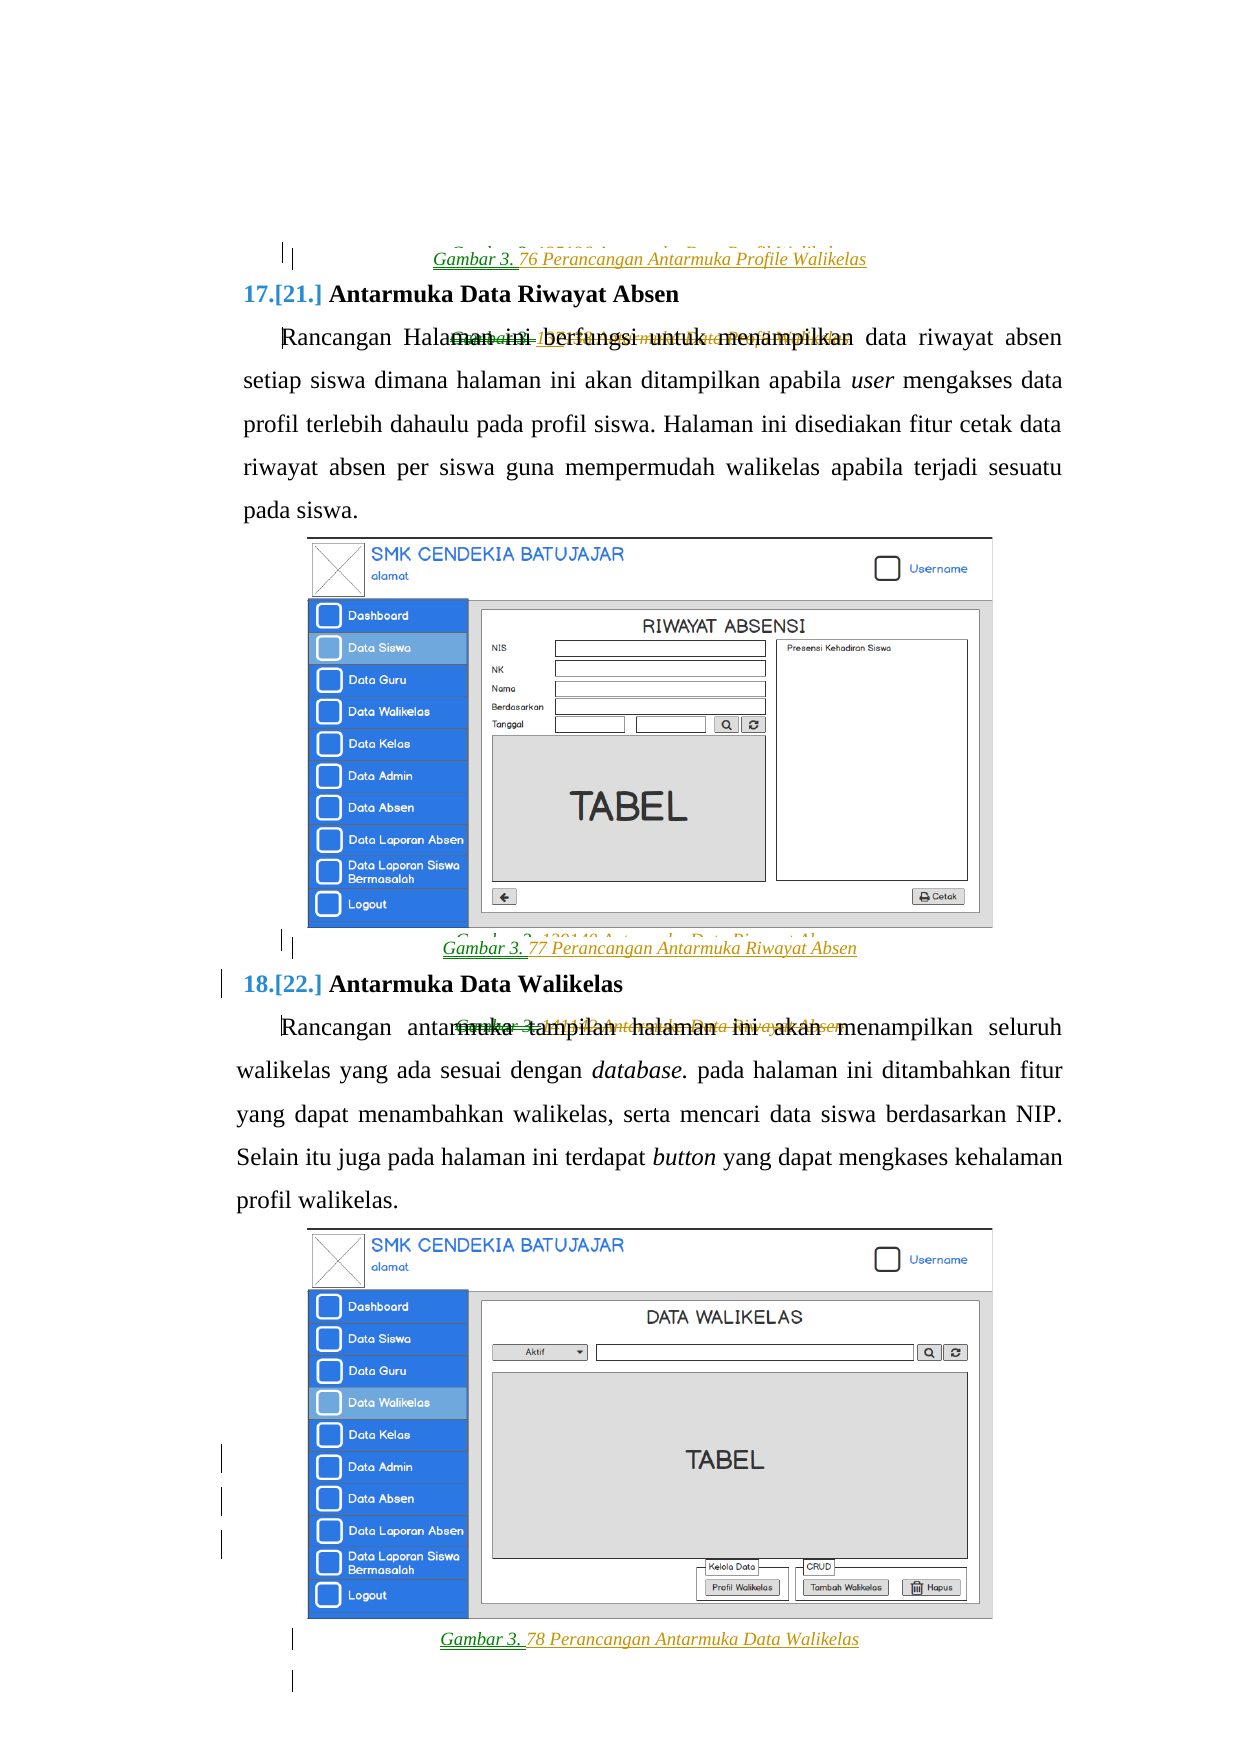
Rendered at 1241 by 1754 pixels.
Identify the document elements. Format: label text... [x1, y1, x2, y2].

picture [307, 1228, 993, 1619]
list Antarmuka Data Walikelas [243, 969, 1063, 998]
text Rancangan antarmuka tampilan halaman ini akan menampilkan seluruh walikelas yang ada sesuai dengan database. pada halaman ini ditambahkan fitur yang dapat menambahkan walikelas, serta mencari data siswa berdasarkan NIP. Selain itu juga pada halaman ini terdapat button yang dapat mengkases kehalaman profil walikelas. [236, 1012, 1063, 1214]
picture [307, 537, 993, 928]
list Antarmuka Data Riwayat Absen [243, 279, 1063, 308]
text Rancangan Halaman ini berfungsi untuk menampilkan data riwayat absen setiap siswa dimana halaman ini akan ditampilkan apabila user mengakses data profil terlebih dahaulu pada profil siswa. Halaman ini disediakan fitur cetak data riwayat absen per siswa guna mempermudah walikelas apabila terjadi sesuatu pada siswa. [243, 322, 1063, 524]
